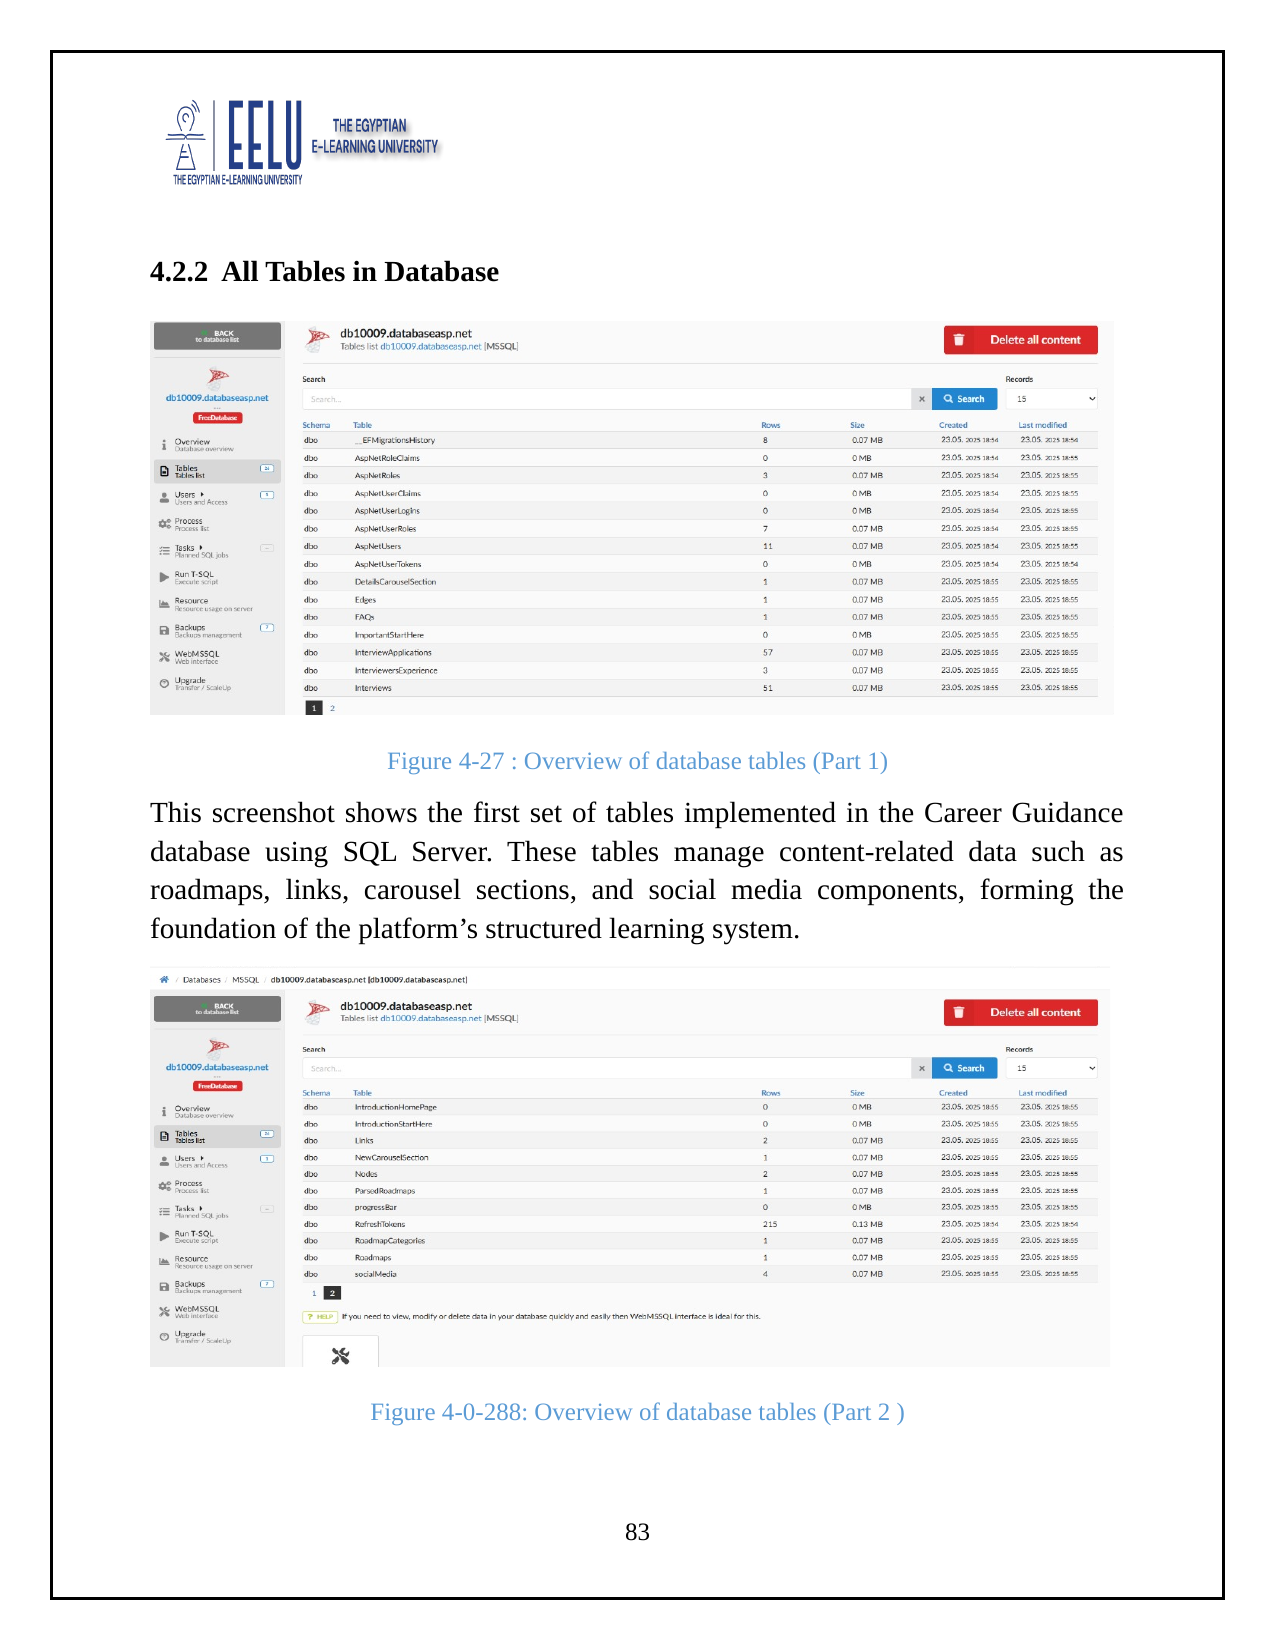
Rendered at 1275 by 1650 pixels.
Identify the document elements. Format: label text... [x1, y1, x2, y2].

text 4.2.2 All Tables in Database [150, 254, 1125, 288]
picture [150, 966, 1111, 1367]
text This screenshot shows the first set of tables implemented in the Career Guidance database using SQL Server. These tables manage content-related data such as roadmaps, links, carousel sections, and social media components, forming the foundation of the platform’s structured learning system. [150, 795, 1125, 944]
text Figure ‎4-27 : Overview of database tables (Part 1) [150, 746, 1125, 774]
picture [150, 321, 1114, 715]
picture [150, 75, 444, 188]
